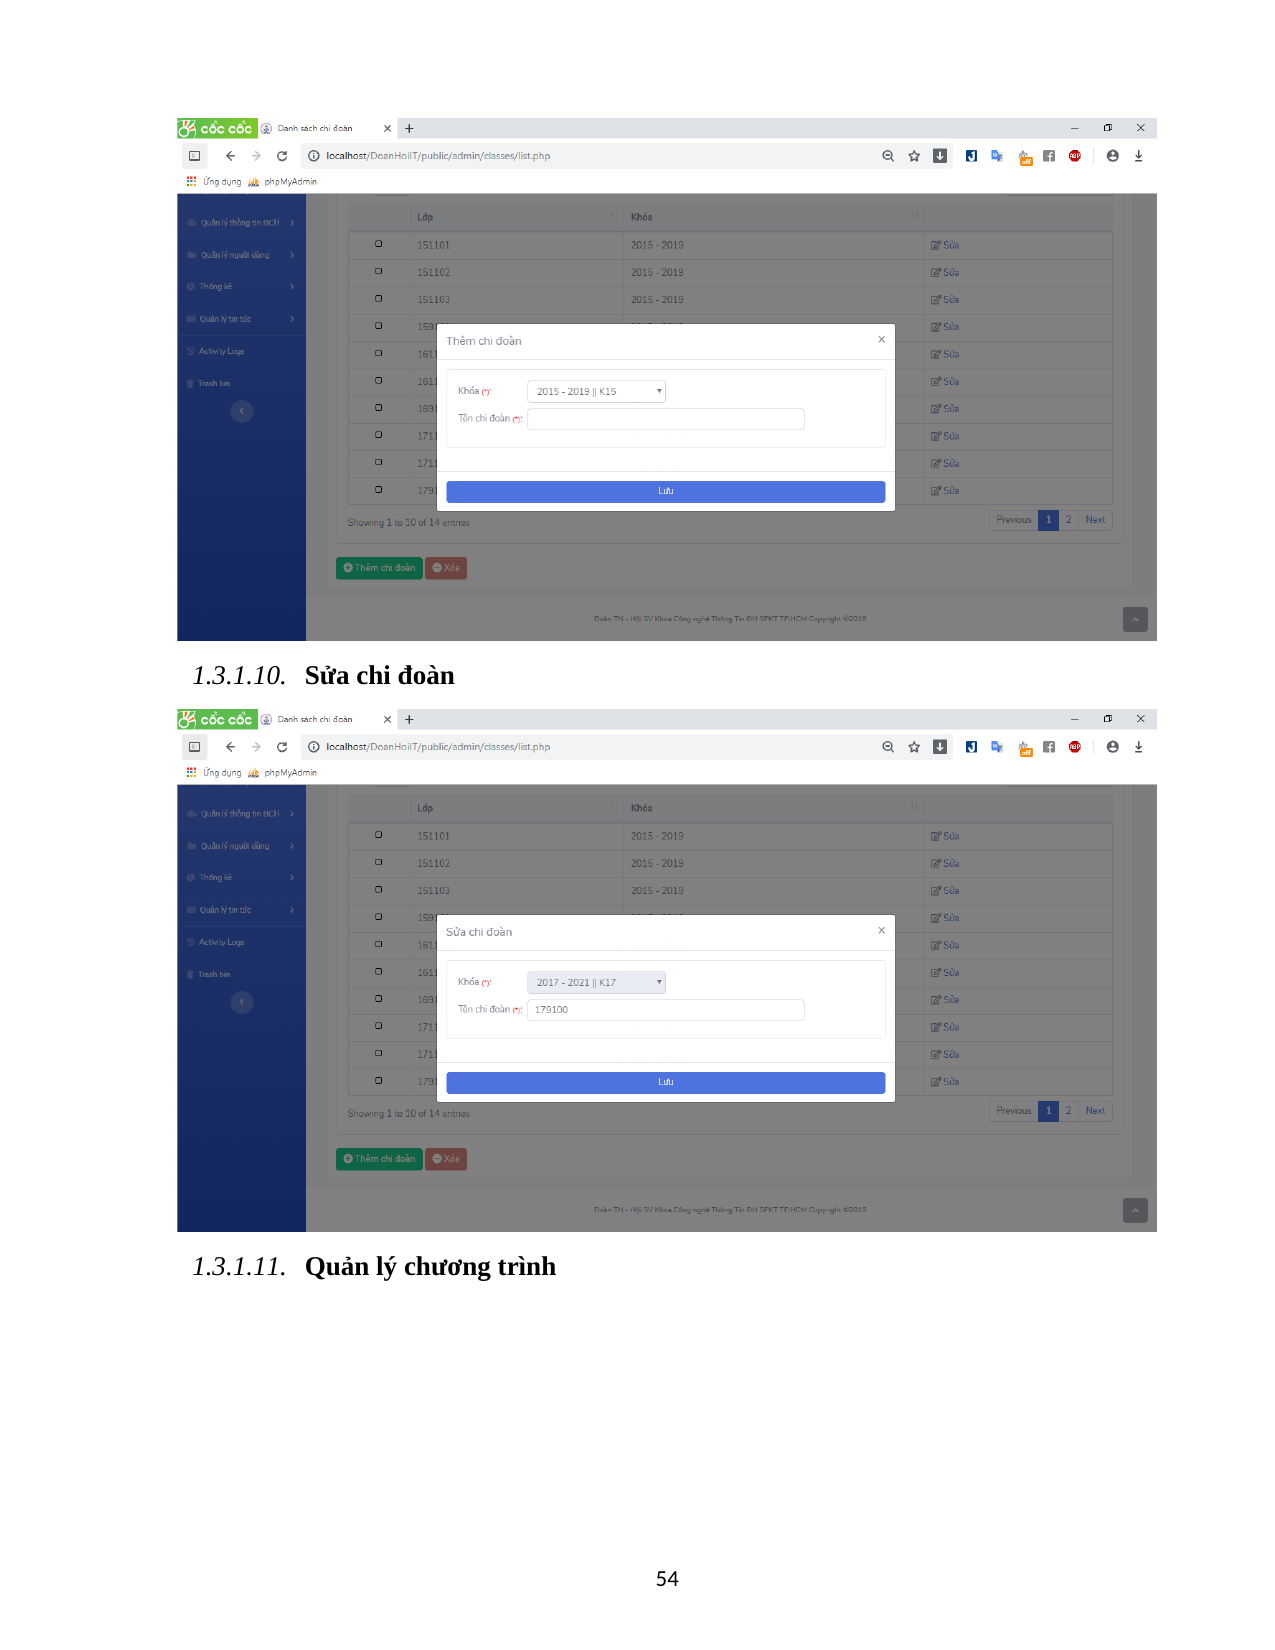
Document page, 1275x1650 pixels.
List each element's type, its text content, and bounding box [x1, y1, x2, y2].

picture [177, 118, 1157, 641]
list Sửa chi đoàn [192, 659, 1157, 690]
list Quản lý chương trình [192, 1250, 1157, 1281]
picture [177, 709, 1157, 1232]
